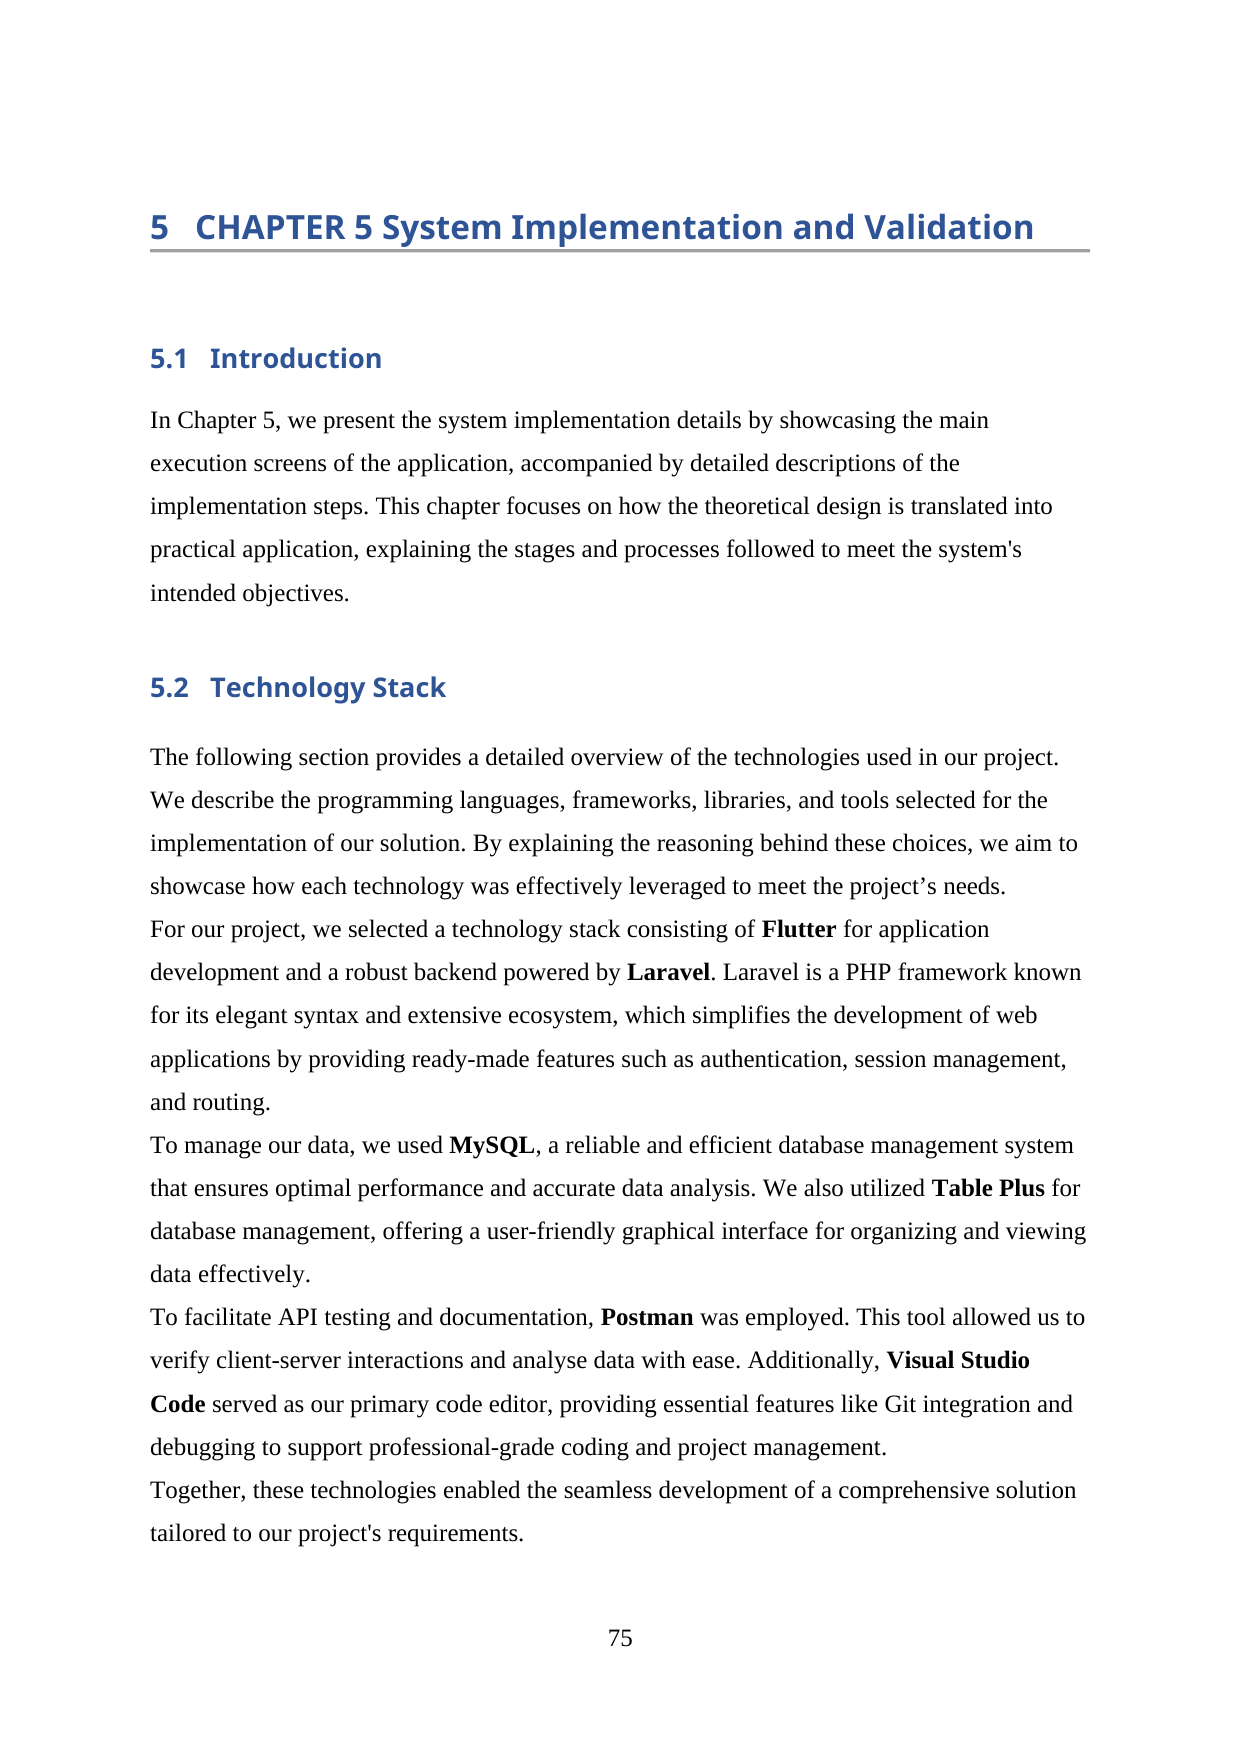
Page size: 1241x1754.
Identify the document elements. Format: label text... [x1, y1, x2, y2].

text To facilitate API testing and documentation, Postman was employed. This tool allowed us to verify client-server interactions and analyse data with ease. Additionally, Visual Studio Code served as our primary code editor, providing essential features like Git integration and debugging to support professional-grade coding and project management. [150, 1302, 1090, 1461]
text The following section provides a detailed overview of the technologies used in our project. We describe the programming languages, frameworks, libraries, and tools selected for the implementation of our solution. By explaining the reasoning behind these choices, we aim to showcase how each technology was effectively leveraged to meet the project’s needs. [150, 742, 1090, 900]
text In Chapter 5, we present the system implementation details by showcasing the main execution screens of the application, accompanied by detailed descriptions of the implementation steps. This chapter focuses on how the theoretical design is translated into practical application, explaining the stages and processes followed to meet the system's intended objectives. [150, 405, 1090, 606]
text For our project, we selected a technology stack consisting of Flutter for application development and a robust backend powered by Laravel. Laravel is a PHP framework known for its elegant syntax and extensive ecosystem, which simplifies the development of web applications by providing ready-made features such as authentication, session management, and routing. [150, 914, 1090, 1116]
subtitle CHAPTER 5 System Implementation and Validation [150, 204, 1090, 249]
text To manage our data, we used MySQL, a reliable and efficient database management system that ensures optimal performance and accurate data analysis. We also utilized Table Plus for database management, offering a user-friendly graphical interface for organizing and viewing data effectively. [150, 1130, 1090, 1288]
subtitle Introduction [150, 339, 1090, 376]
subtitle Technology Stack [150, 668, 1090, 705]
text Together, these technologies enabled the seamless development of a comprehensive solution tailored to our project's requirements. [150, 1475, 1090, 1547]
